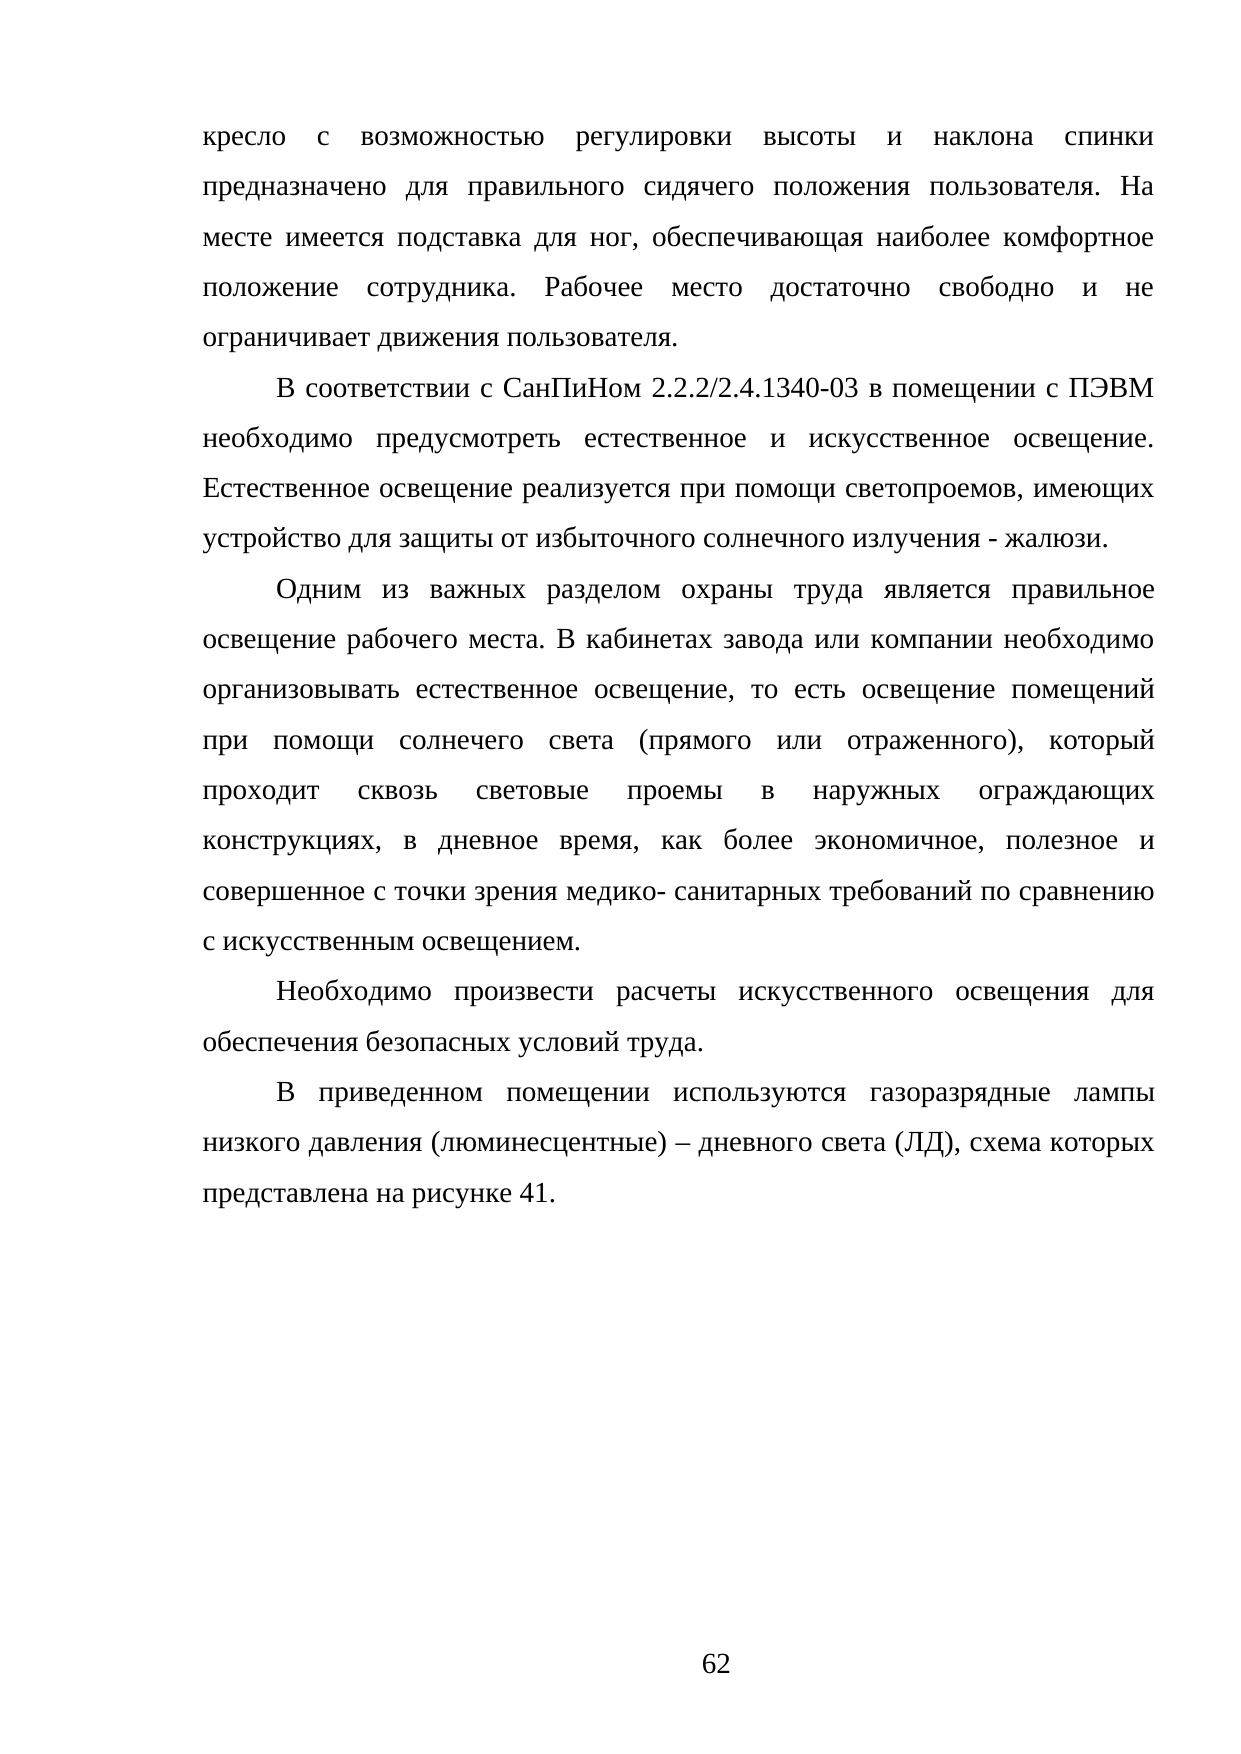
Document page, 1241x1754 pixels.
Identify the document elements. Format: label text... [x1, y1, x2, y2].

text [202, 118, 1155, 353]
text В приведенном помещении используются газоразрядные лампы низкого давления (люминесцентные) – дневного света (ЛД), схема которых представлена на рисунке 41. [202, 1074, 1156, 1208]
text В соответствии с СанПиНом 2.2.2/2.4.1340-03 в помещении с ПЭВМ необходимо предусмотреть естественное и искусственное освещение. Естественное освещение реализуется при помощи светопроемов, имеющих устройство для защиты от избыточного солнечного излучения - жалюзи. [202, 370, 1155, 554]
text Необходимо произвести расчеты искусственного освещения для обеспечения безопасных условий труда. [202, 973, 1155, 1057]
text Одним из важных разделом охраны труда является правильное освещение рабочего места. В кабинетах завода или компании необходимо организовывать естественное освещение, то есть освещение помещений при помощи солнечего света (прямого или отраженного), который проходит сквозь световые проемы в наружных ограждающих конструкциях, в дневное время, как более экономичное, полезное и совершенное с точки зрения медико- санитарных требований по сравнению с искусственным освещением. [202, 571, 1156, 957]
